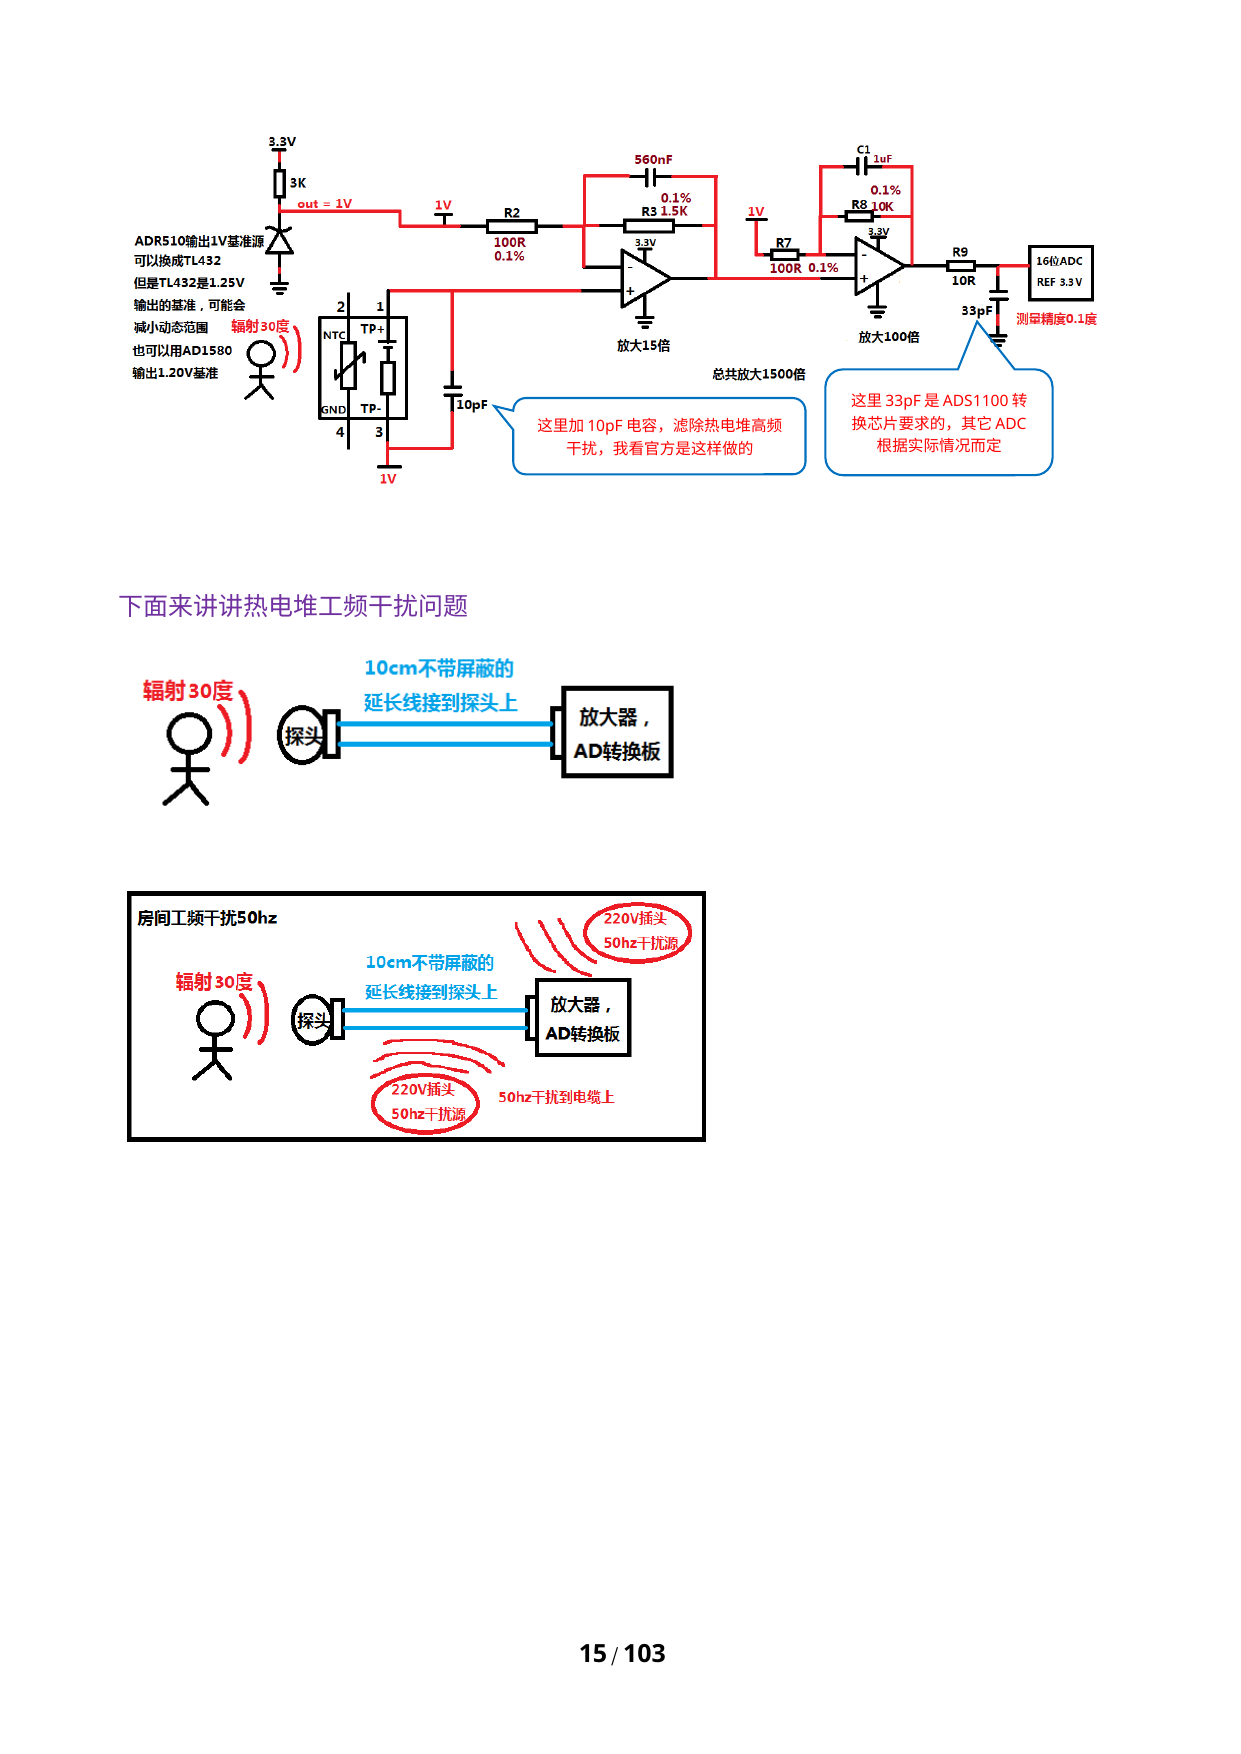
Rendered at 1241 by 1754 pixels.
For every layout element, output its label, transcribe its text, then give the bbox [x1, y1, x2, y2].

picture [118, 638, 703, 821]
text 下面来讲讲热电堆工频干扰问题 [118, 571, 1122, 639]
picture [118, 129, 1123, 489]
picture [118, 876, 711, 1149]
